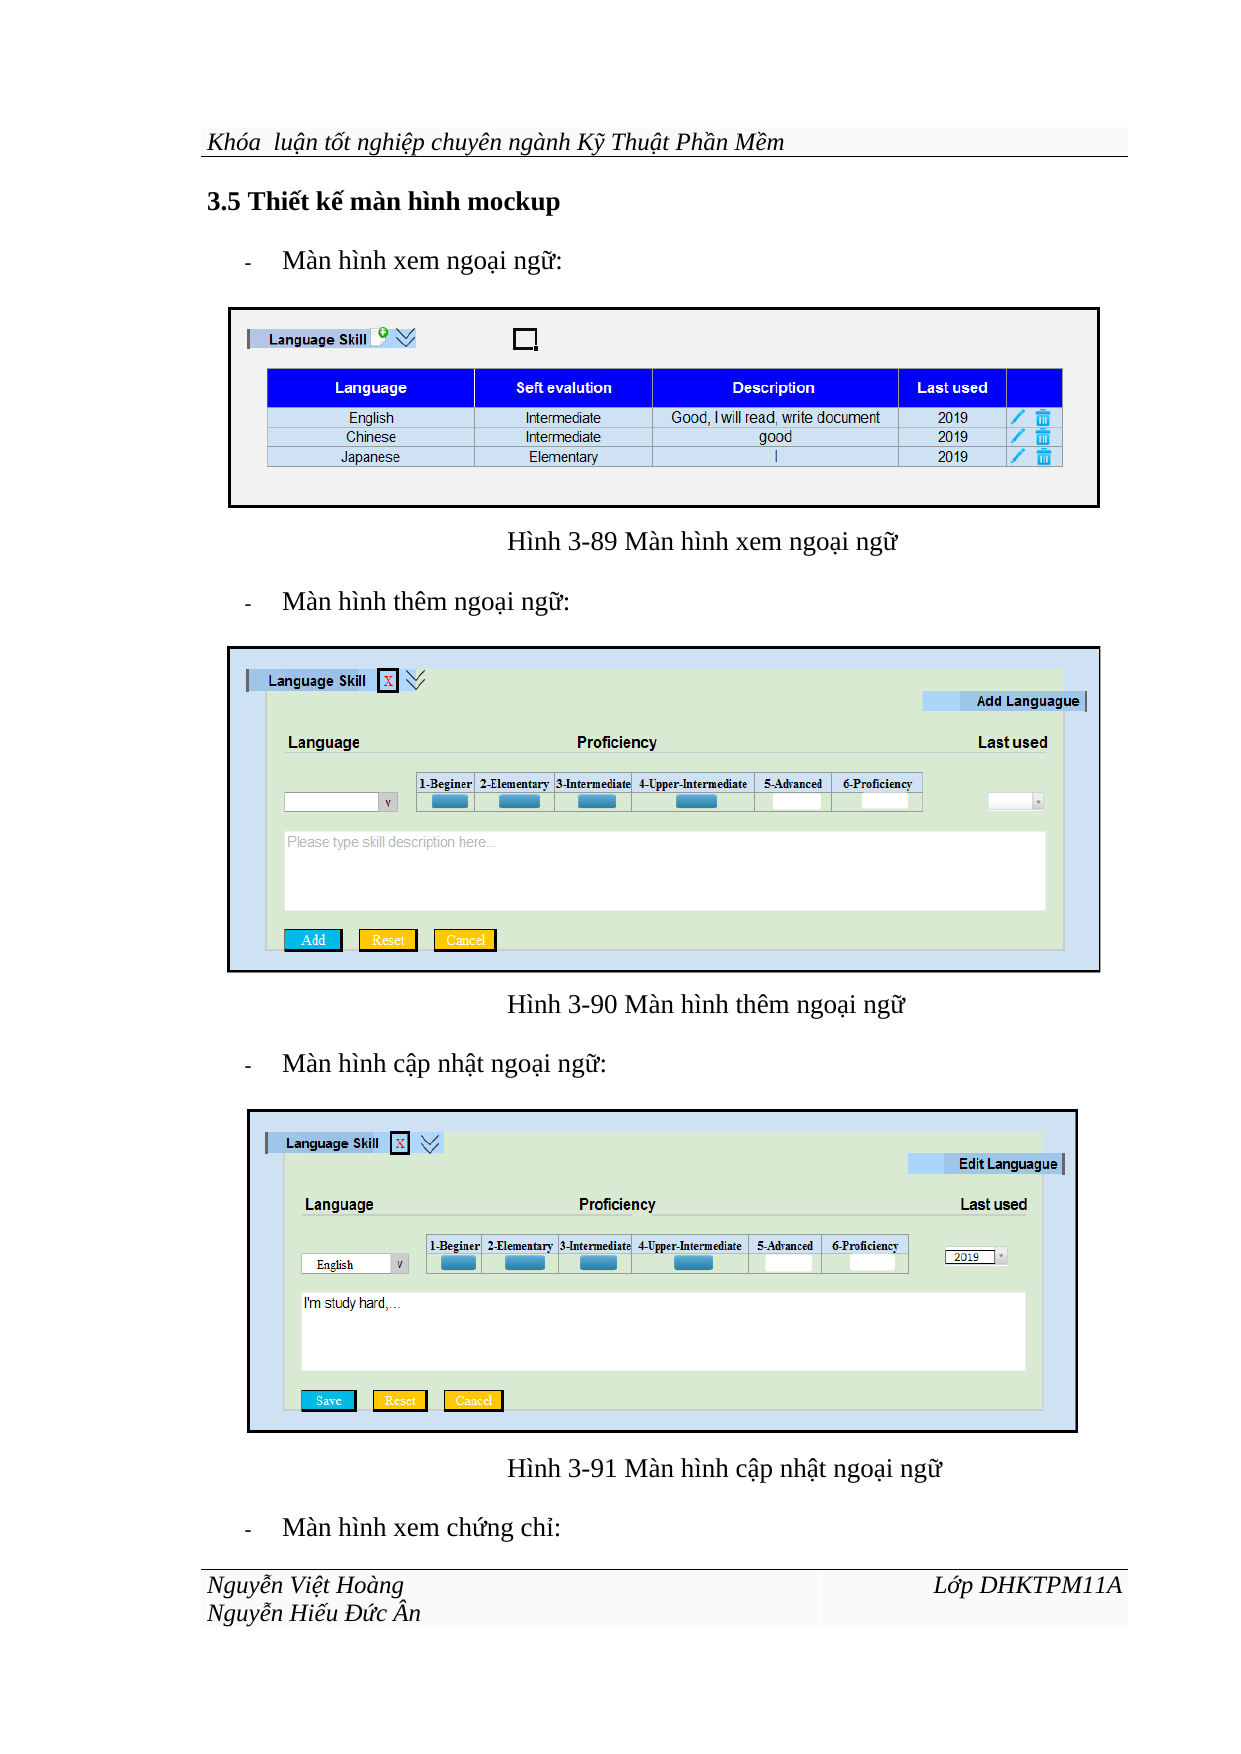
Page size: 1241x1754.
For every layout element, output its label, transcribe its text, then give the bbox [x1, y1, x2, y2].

list Màn hình cập nhật ngoại ngữ: [244, 1047, 1122, 1079]
list Màn hình thêm ngoại ngữ: [244, 584, 1122, 616]
picture [225, 303, 1101, 510]
picture [225, 643, 1101, 973]
list Màn hình xem ngoại ngữ: [244, 244, 1122, 276]
subtitle Thiết kế màn hình mockup [207, 185, 1122, 216]
list Màn hình xem chứng chỉ: [244, 1511, 1122, 1542]
picture [244, 1106, 1084, 1437]
